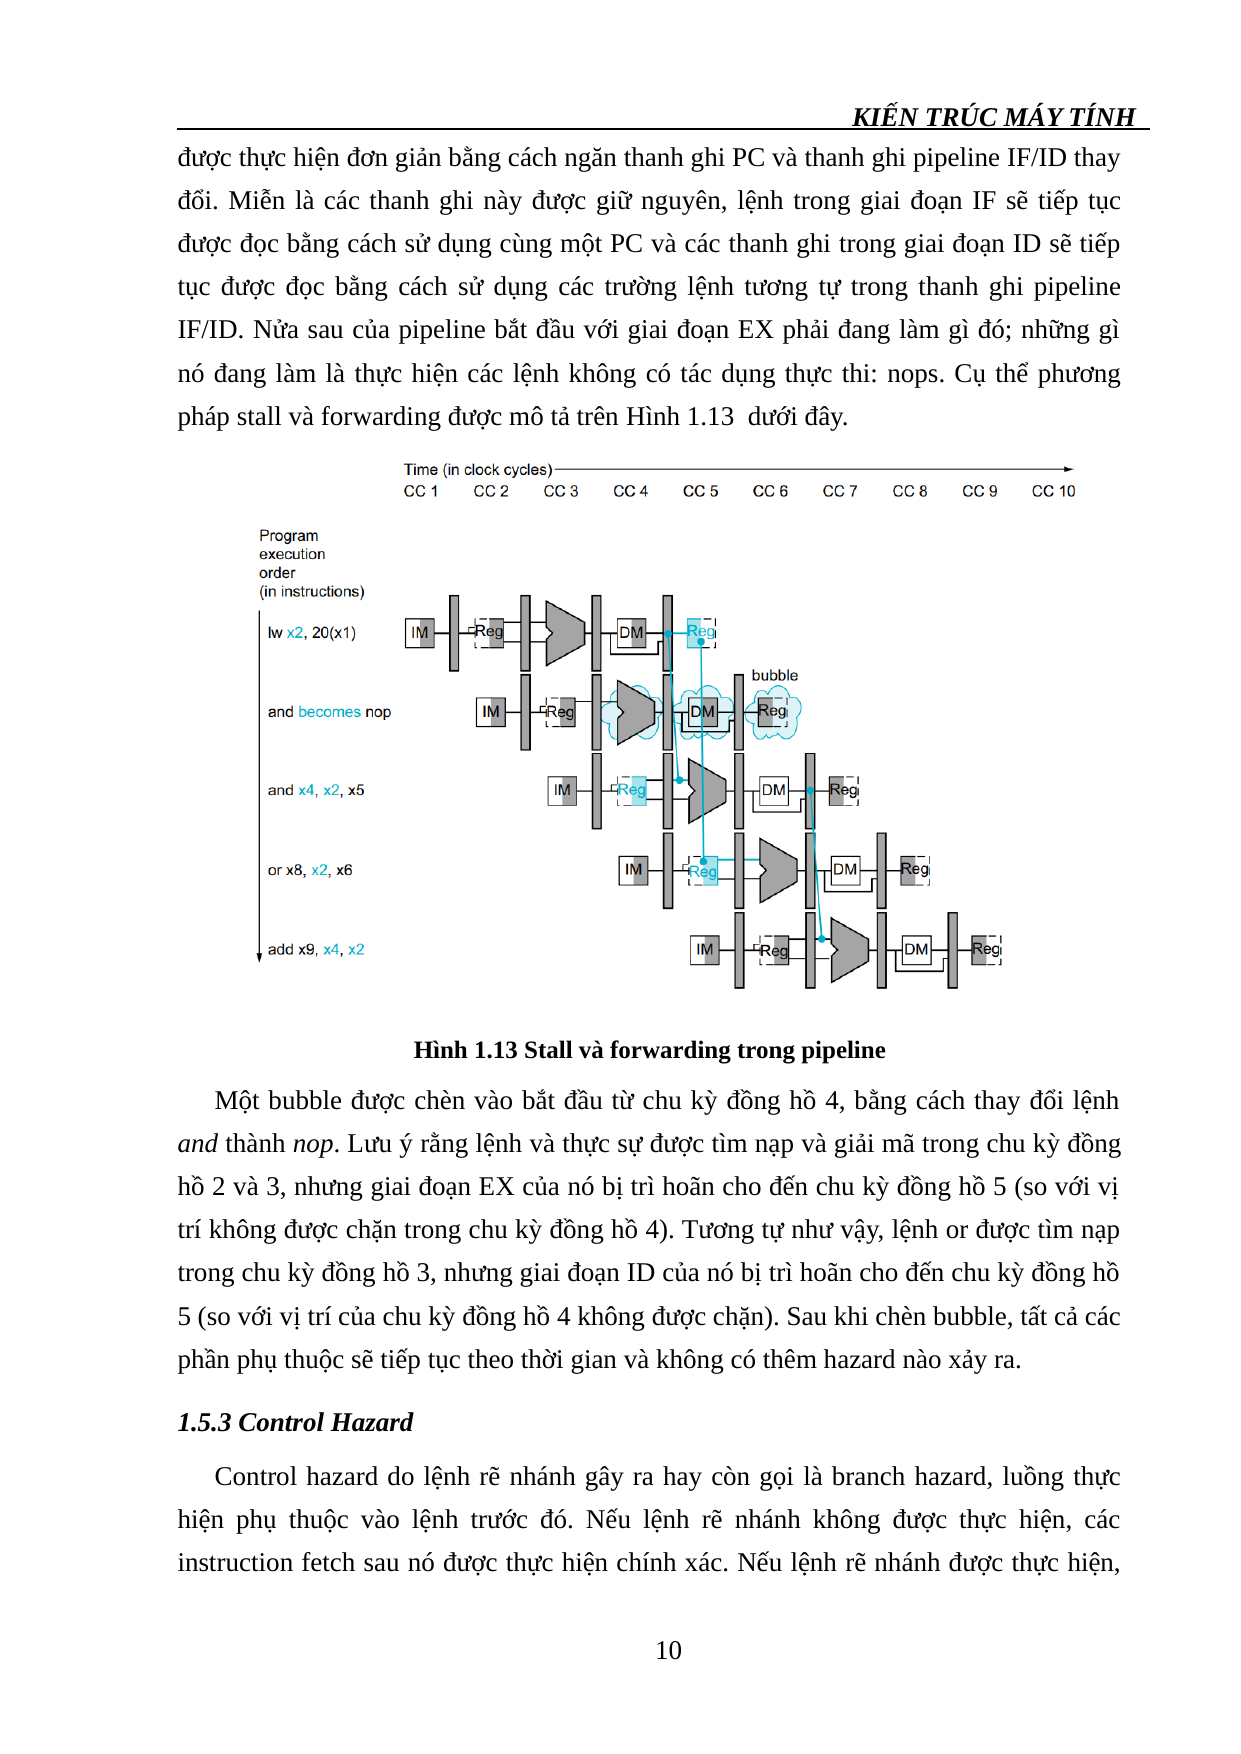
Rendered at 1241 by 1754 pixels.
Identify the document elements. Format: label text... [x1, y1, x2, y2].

text Hình 1.13 Stall và forwarding trong pipeline [177, 1031, 1122, 1068]
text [177, 1457, 1122, 1581]
subtitle Control Hazard [177, 1402, 1122, 1440]
picture [244, 451, 1092, 1000]
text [177, 138, 1122, 434]
text Một bubble được chèn vào bắt đầu từ chu kỳ đồng hồ 4, bằng cách thay đổi lệnh and thành nop. Lưu ý rằng lệnh và thực sự được tìm nạp và giải mã trong chu kỳ đồng hồ 2 và 3, nhưng giai đoạn EX của nó bị trì hoãn cho đến chu kỳ đồng hồ 5 (so với vị trí không được chặn trong chu kỳ đồng hồ 4). Tương tự như vậy, lệnh or được tìm nạp trong chu kỳ đồng hồ 3, nhưng giai đoạn ID của nó bị trì hoãn cho đến chu kỳ đồng hồ 5 (so với vị trí của chu kỳ đồng hồ 4 không được chặn). Sau khi chèn bubble, tất cả các phần phụ thuộc sẽ tiếp tục theo thời gian và không có thêm hazard nào xảy ra. [177, 1081, 1122, 1377]
